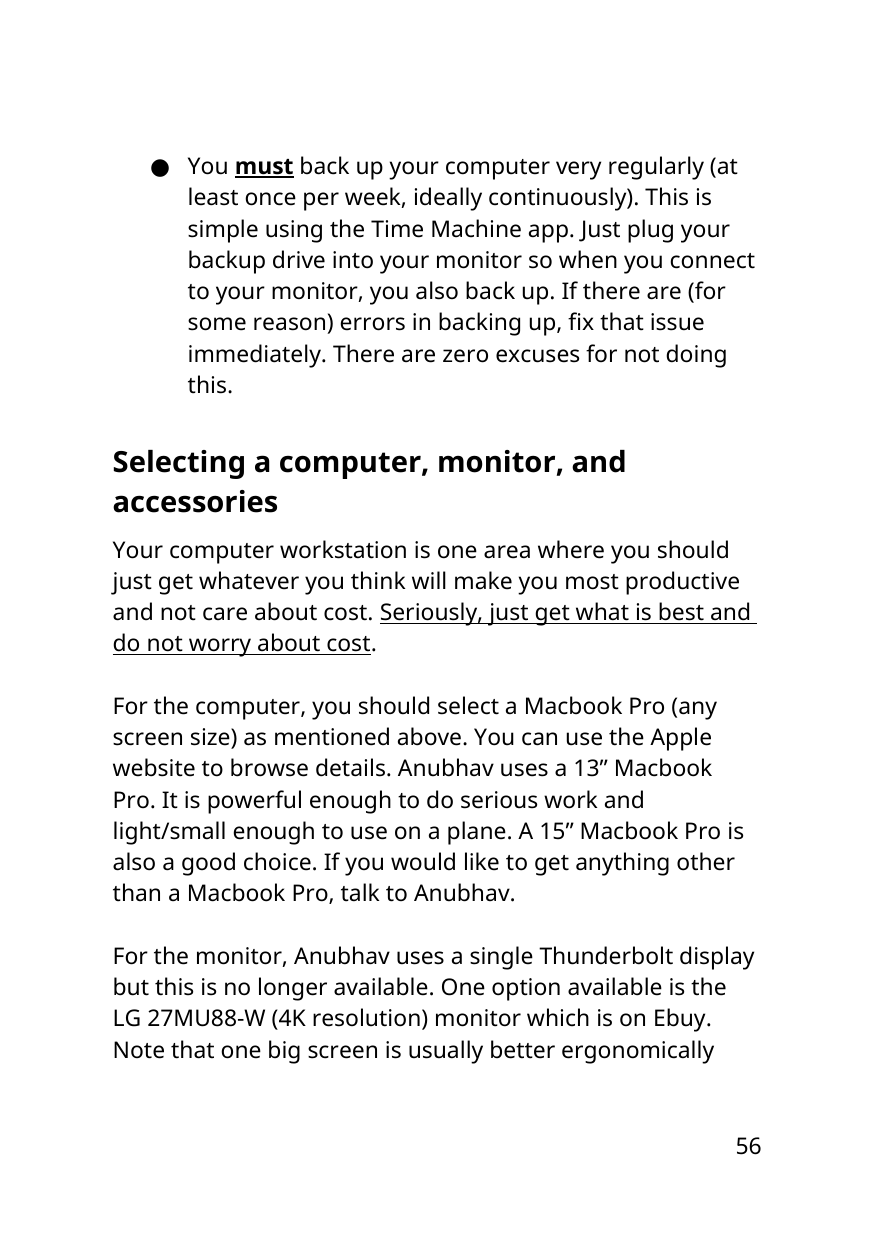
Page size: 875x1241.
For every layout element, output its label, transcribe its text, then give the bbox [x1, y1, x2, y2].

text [112, 940, 762, 1065]
text Your computer workstation is one area where you should just get whatever you think will make you most productive and not care about cost. Seriously, just get what is best and do not worry about cost. [112, 533, 762, 658]
list You must back up your computer very regularly (at least once per week, ideally continuously). This is simple using the Time Machine app. Just plug your backup drive into your monitor so when you connect to your monitor, you also back up. If there are (for some reason) errors in backing up, fix that issue immediately. There are zero excuses for not doing this. [150, 150, 762, 400]
text For the computer, you should select a Macbook Pro (any screen size) as mentioned above. You can use the Apple website to browse details. Anubhav uses a 13” Macbook Pro. It is powerful enough to do serious work and light/small enough to use on a plane. A 15” Macbook Pro is also a good choice. If you would like to get anything other than a Macbook Pro, talk to Anubhav. [112, 690, 762, 908]
subtitle Selecting a computer, monitor, and accessories [112, 442, 762, 521]
